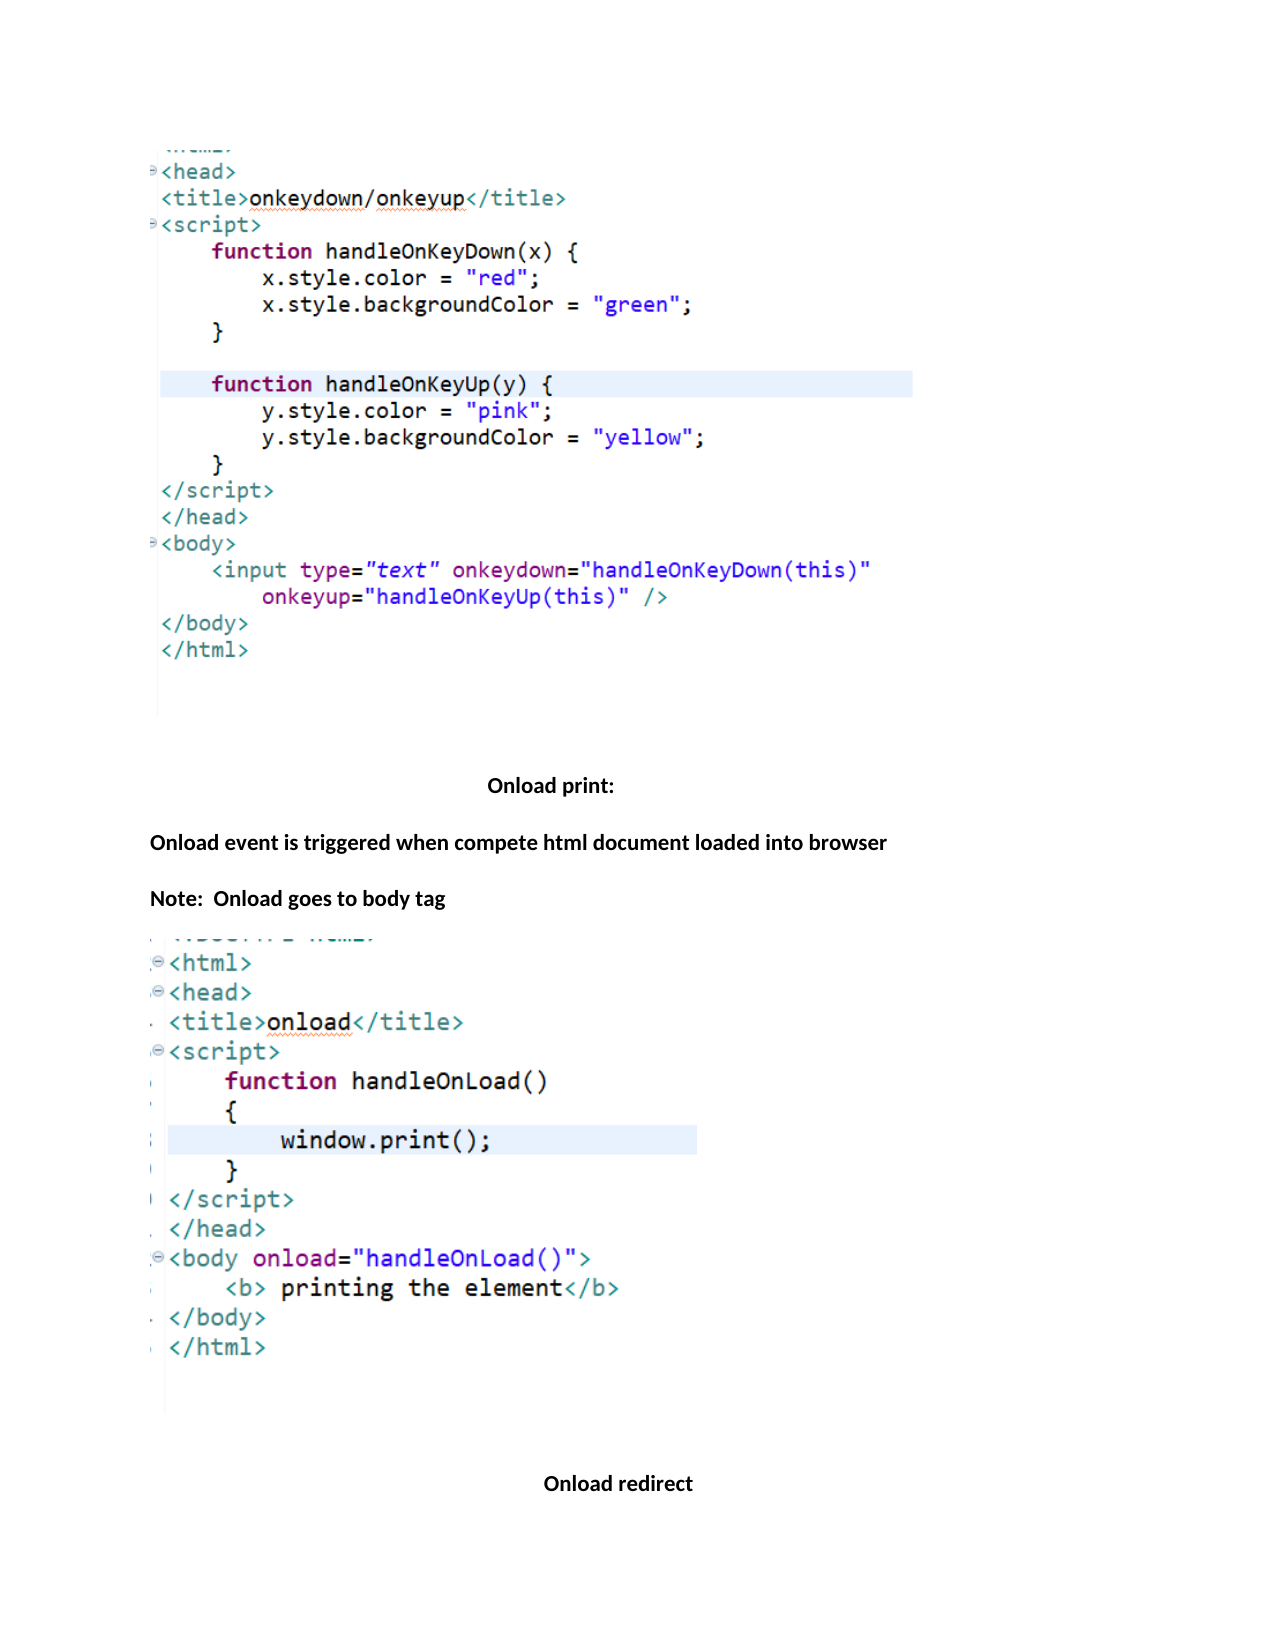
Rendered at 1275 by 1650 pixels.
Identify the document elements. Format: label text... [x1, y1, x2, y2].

picture [150, 150, 913, 716]
text Onload redirect [544, 1469, 1275, 1497]
text Note: Onload goes to body tag [150, 884, 1275, 912]
picture [150, 939, 697, 1413]
text Onload print: [487, 772, 1275, 800]
text Onload event is triggered when compete html document loaded into browser [150, 828, 1275, 856]
